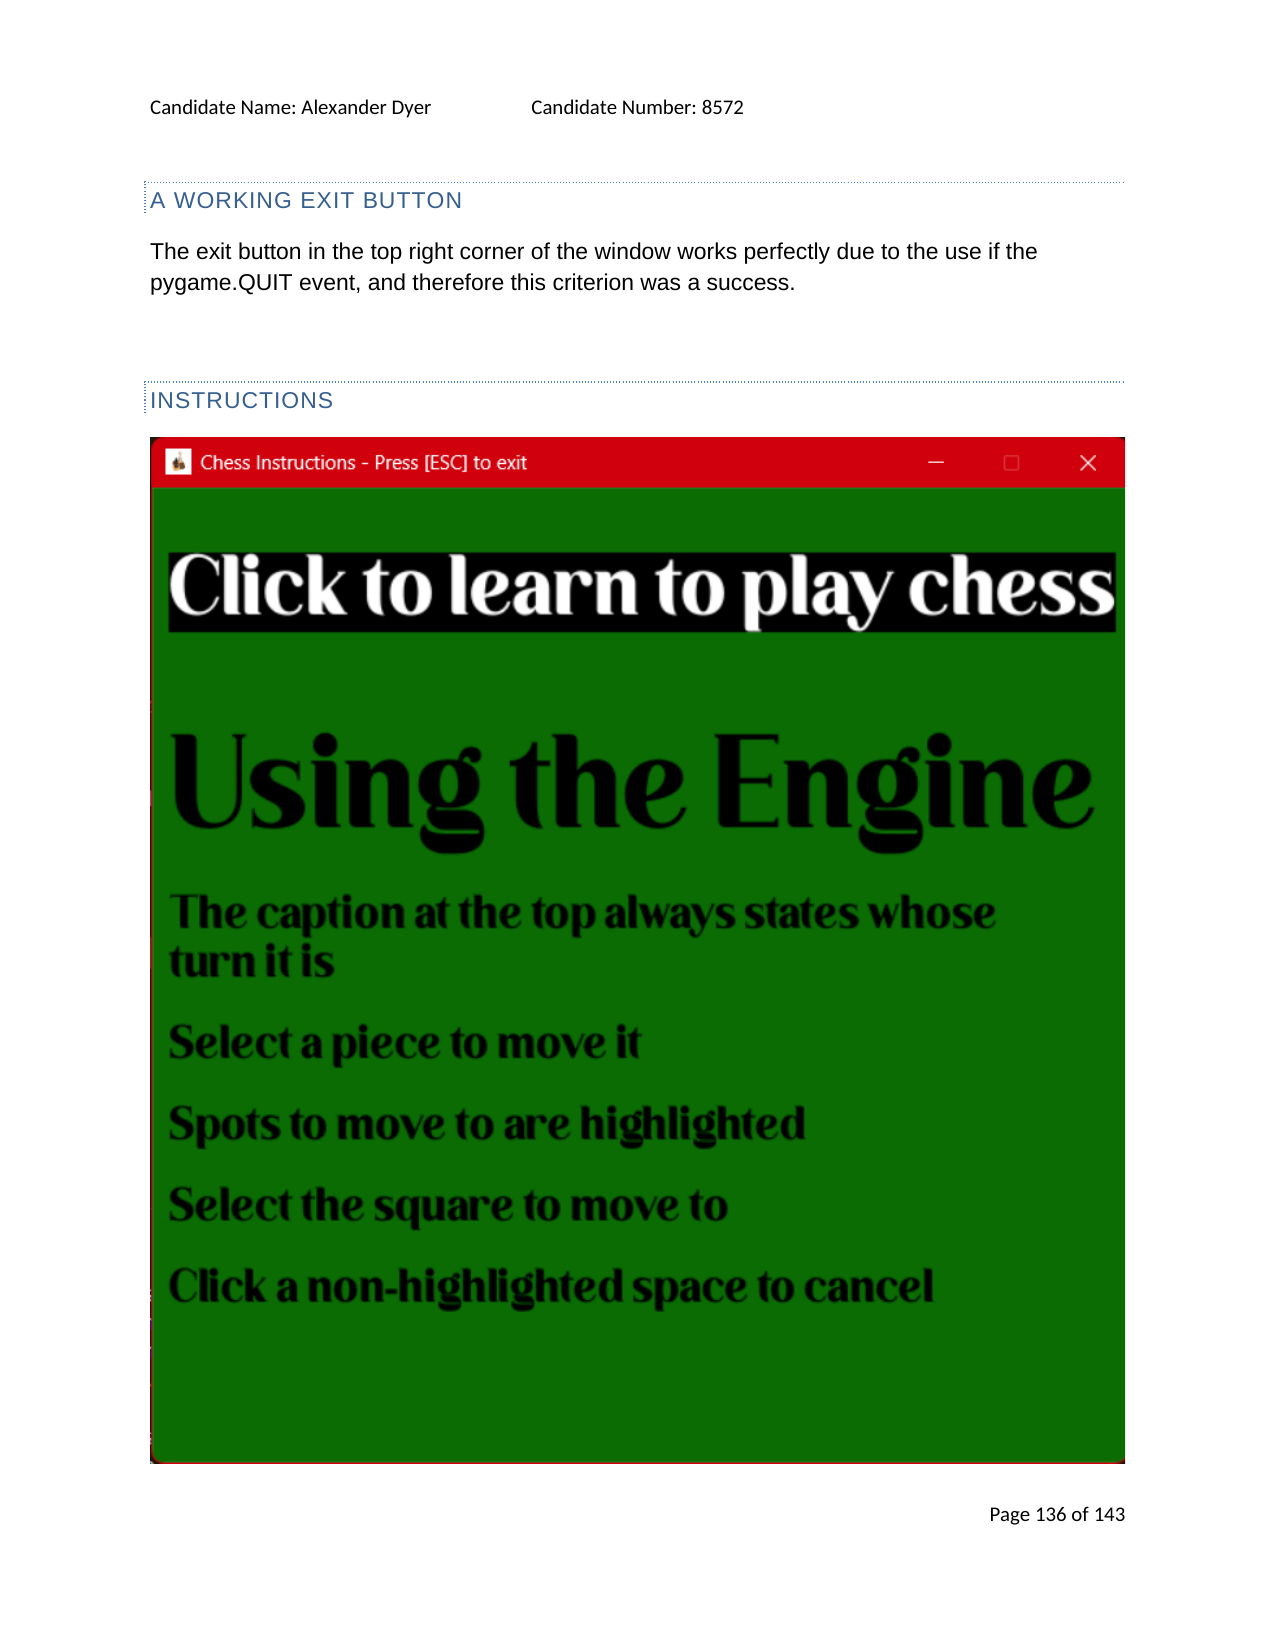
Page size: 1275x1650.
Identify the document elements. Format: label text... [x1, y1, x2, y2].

subtitle Instructions [144, 381, 1125, 413]
text The exit button in the top right corner of the window works perfectly due to the use if the pygame.QUIT event, and therefore this criterion was a success. [150, 238, 1125, 295]
picture [150, 437, 1125, 1464]
subtitle A working exit button [144, 181, 1125, 213]
